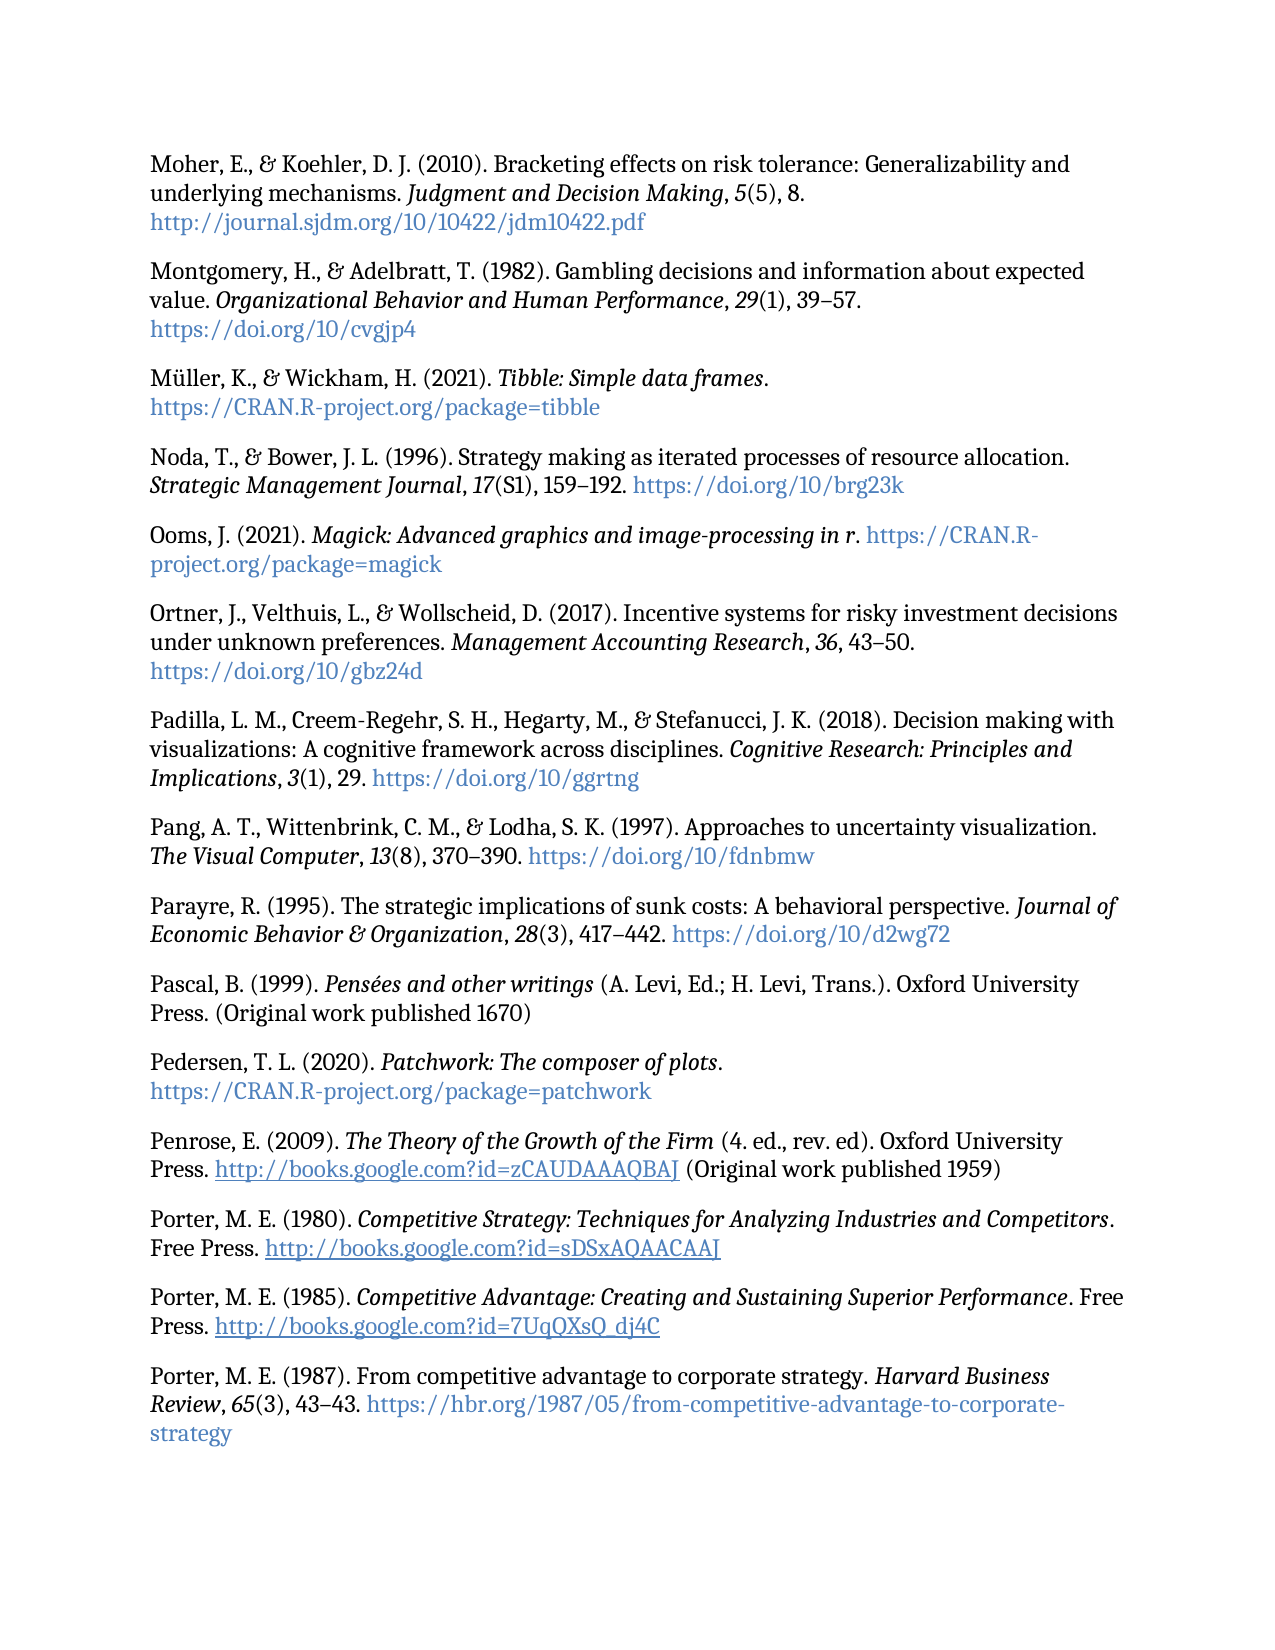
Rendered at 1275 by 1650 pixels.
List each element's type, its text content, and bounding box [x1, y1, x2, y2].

text Müller, K., & Wickham, H. (2021). Tibble: Simple data frames. https://CRAN.R-project.org/package=tibble [150, 364, 1125, 422]
text Porter, M. E. (1987). From competitive advantage to corporate strategy. Harvard Business Review, 65(3), 43–43. https://hbr.org/1987/05/from-competitive-advantage-to-corporate-strategy [150, 1362, 1125, 1448]
text Ooms, J. (2021). Magick: Advanced graphics and image-processing in r. https://CRAN.R-project.org/package=magick [150, 521, 1125, 578]
text Noda, T., & Bower, J. L. (1996). Strategy making as iterated processes of resource allocation. Strategic Management Journal, 17(S1), 159–192. https://doi.org/10/brg23k [150, 442, 1125, 500]
text Ortner, J., Velthuis, L., & Wollscheid, D. (2017). Incentive systems for risky investment decisions under unknown preferences. Management Accounting Research, 36, 43–50. https://doi.org/10/gbz24d [150, 599, 1125, 685]
text Padilla, L. M., Creem-Regehr, S. H., Hegarty, M., & Stefanucci, J. K. (2018). Decision making with visualizations: A cognitive framework across disciplines. Cognitive Research: Principles and Implications, 3(1), 29. https://doi.org/10/ggrtng [150, 706, 1125, 792]
text Pedersen, T. L. (2020). Patchwork: The composer of plots. https://CRAN.R-project.org/package=patchwork [150, 1048, 1125, 1106]
text Moher, E., & Koehler, D. J. (2010). Bracketing effects on risk tolerance: Generalizability and underlying mechanisms. Judgment and Decision Making, 5(5), 8. http://journal.sjdm.org/10/10422/jdm10422.pdf [150, 150, 1125, 236]
text Montgomery, H., & Adelbratt, T. (1982). Gambling decisions and information about expected value. Organizational Behavior and Human Performance, 29(1), 39–57. https://doi.org/10/cvgjp4 [150, 257, 1125, 343]
text Parayre, R. (1995). The strategic implications of sunk costs: A behavioral perspective. Journal of Economic Behavior & Organization, 28(3), 417–442. https://doi.org/10/d2wg72 [150, 892, 1125, 949]
text Pascal, B. (1999). Pensées and other writings (A. Levi, Ed.; H. Levi, Trans.). Oxford University Press. (Original work published 1670) [150, 970, 1125, 1027]
text Porter, M. E. (1985). Competitive Advantage: Creating and Sustaining Superior Performance. Free Press. http://books.google.com?id=7UqQXsQ_dj4C [150, 1283, 1125, 1341]
text Penrose, E. (2009). The Theory of the Growth of the Firm (4. ed., rev. ed). Oxford University Press. http://books.google.com?id=zCAUDAAAQBAJ (Original work published 1959) [150, 1127, 1125, 1184]
text Pang, A. T., Wittenbrink, C. M., & Lodha, S. K. (1997). Approaches to uncertainty visualization. The Visual Computer, 13(8), 370–390. https://doi.org/10/fdnbmw [150, 813, 1125, 871]
text Porter, M. E. (1980). Competitive Strategy: Techniques for Analyzing Industries and Competitors. Free Press. http://books.google.com?id=sDSxAQAACAAJ [150, 1205, 1125, 1262]
